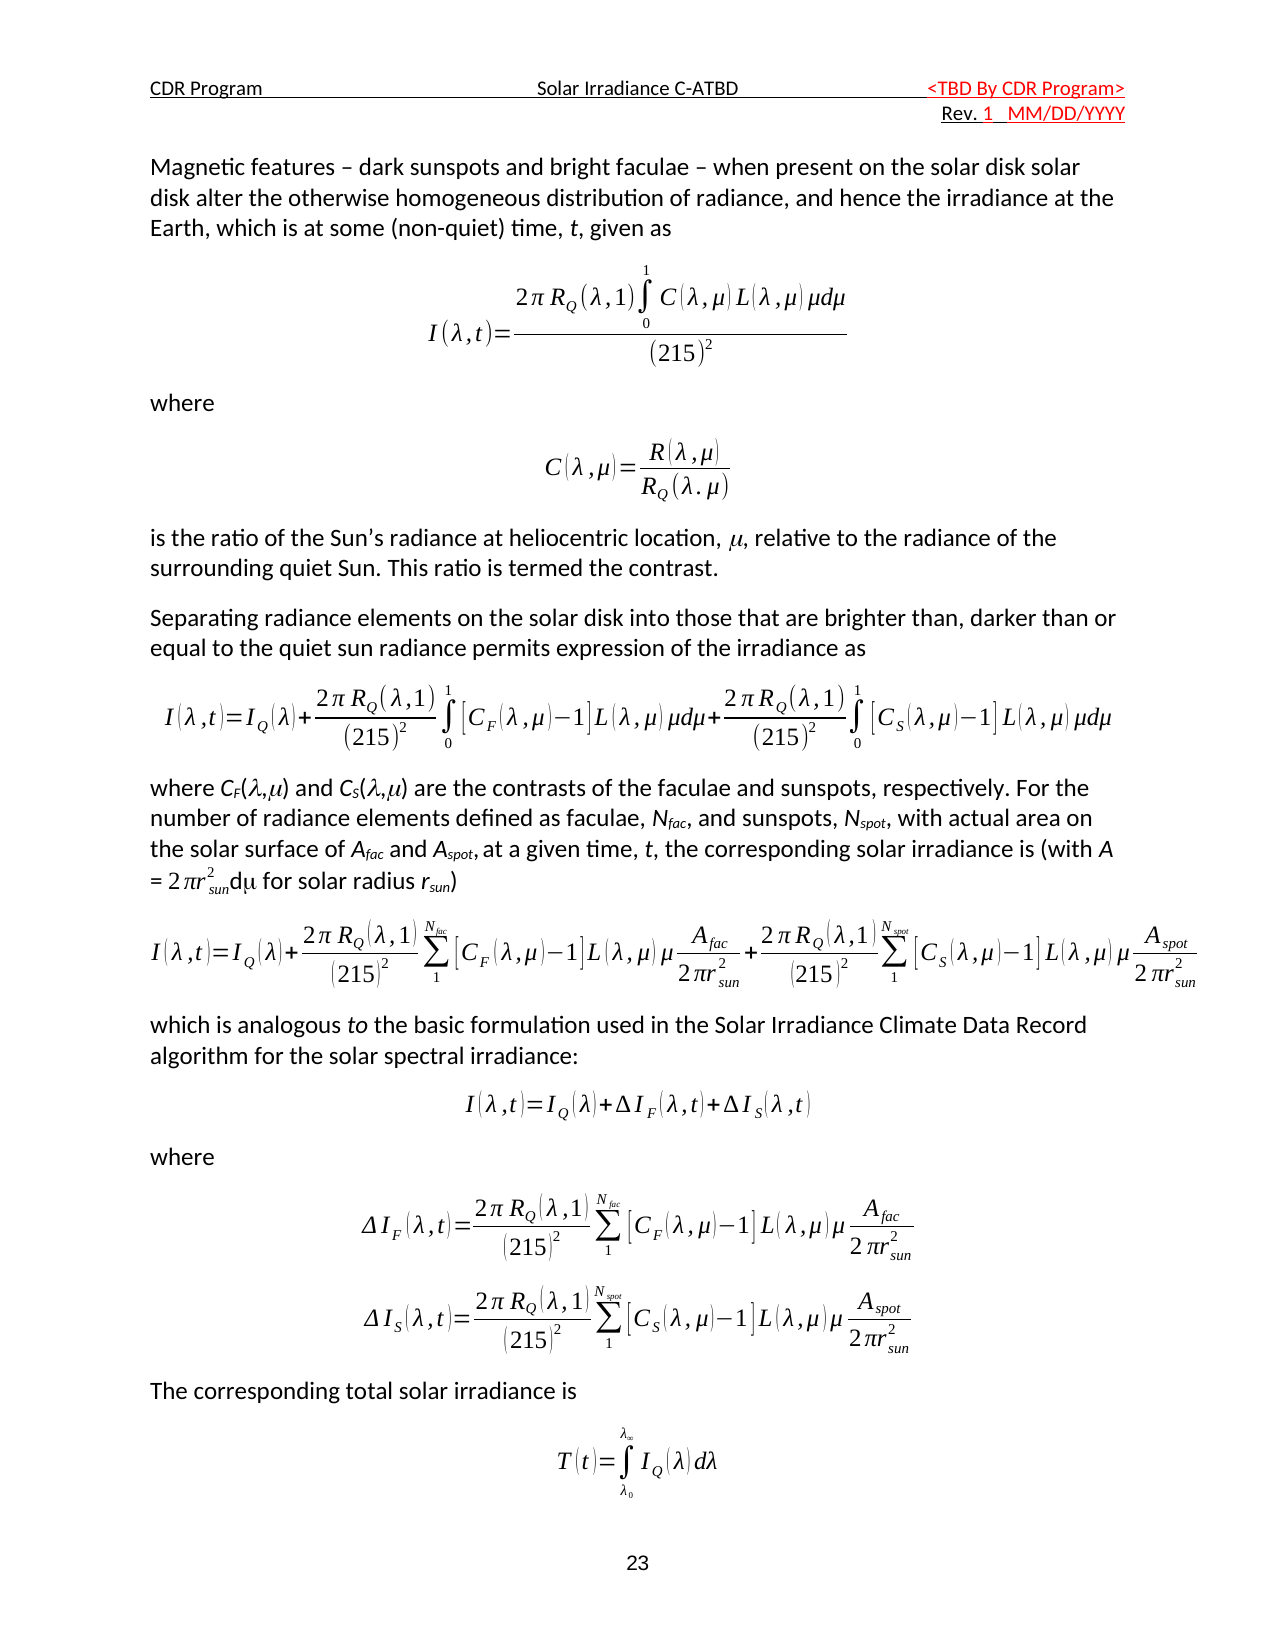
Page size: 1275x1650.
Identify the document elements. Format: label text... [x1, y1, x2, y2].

text The corresponding total solar irradiance is [150, 1375, 1125, 1406]
text Separating radiance elements on the solar disk into those that are brighter than, darker than or equal to the quiet sun radiance permits expression of the irradiance as [150, 602, 1125, 663]
text Magnetic features – dark sunspots and bright faculae – when present on the solar disk solar disk alter the otherwise homogeneous distribution of radiance, and hence the irradiance at the Earth, which is at some (non-quiet) time, t, given as [150, 151, 1125, 243]
text where CF(,) and CS(,) are the contrasts of the faculae and sunspots, respectively. For the number of radiance elements defined as faculae, Nfac, and sunspots, Nspot, with actual area on the solar surface of Afac and Aspot, at a given time, t, the corresponding solar irradiance is (with A = d for solar radius rsun) [150, 772, 1125, 898]
text is the ratio of the Sun’s radiance at heliocentric location, , relative to the radiance of the surrounding quiet Sun. This ratio is termed the contrast. [150, 522, 1125, 583]
text which is analogous to the basic formulation used in the Solar Irradiance Climate Data Record algorithm for the solar spectral irradiance: [150, 1009, 1125, 1071]
text where [150, 388, 1125, 418]
text where [150, 1141, 1125, 1171]
